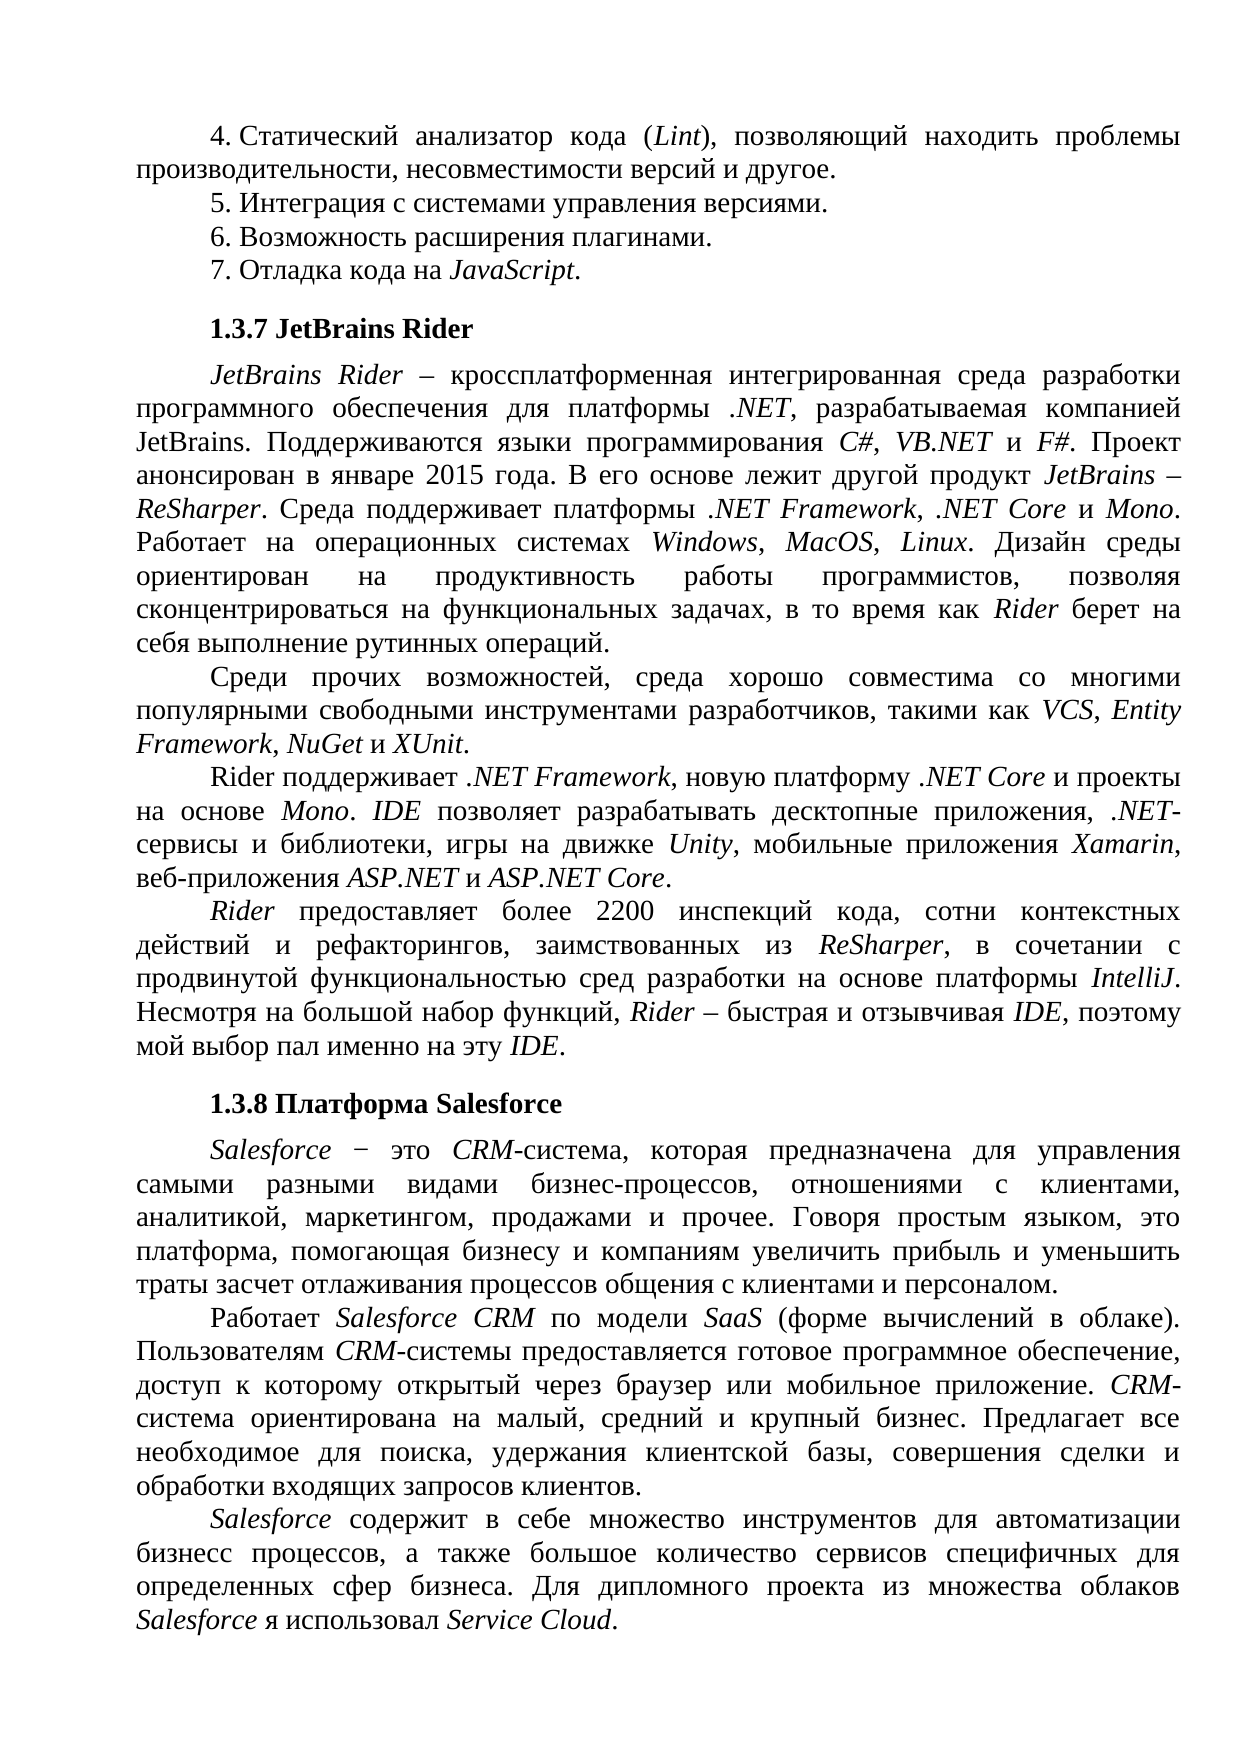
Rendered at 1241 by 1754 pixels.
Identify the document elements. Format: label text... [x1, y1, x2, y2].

text Salesforce содержит в себе множество инструментов для автоматизации бизнесс процессов, а также большое количество сервисов специфичных для определенных сфер бизнеса. Для дипломного проекта из множества облаков Salesforce я использовал Service Cloud. [136, 1501, 1181, 1635]
text Работает Salesforce CRM по модели SaaS (форме вычислений в облаке). Пользователям CRM-системы предоставляется готовое программное обеспечение, доступ к которому открытый через браузер или мобильное приложение. CRM-система ориентирована на малый, средний и крупный бизнес. Предлагает все необходимое для поиска, удержания клиентской базы, совершения сделки и обработки входящих запросов клиентов. [136, 1300, 1181, 1501]
text Salesforce − это CRM-система, которая предназначена для управления самыми разными видами бизнес-процессов, отношениями с клиентами, аналитикой, маркетингом, продажами и прочее. Говоря простым языком, это платформа, помогающая бизнесу и компаниям увеличить прибыль и уменьшить траты засчет отлаживания процессов общения с клиентами и персоналом. [136, 1132, 1181, 1300]
list Возможность расширения плагинами. [136, 219, 1181, 252]
subtitle JetBrains Rider [136, 311, 1181, 344]
list Статический анализатор кода (Lint), позволяющий находить проблемы производительности, несовместимости версий и другое. [136, 118, 1181, 185]
text Rider поддерживает .NET Framework, новую платформу .NET Core и проекты на основе Mono. IDE позволяет разрабатывать десктопные приложения, .NET-сервисы и библиотеки, игры на движке Unity, мобильные приложения Xamarin, веб-приложения ASP.NET и ASP.NET Core. [136, 759, 1181, 893]
text JetBrains Rider – кроссплатформенная интегрированная среда разработки программного обеспечения для платформы .NET, разрабатываемая компанией JetBrains. Поддерживаются языки программирования C#, VB.NET и F#. Проект анонсирован в январе 2015 года. В его основе лежит другой продукт JetBrains – ReSharper. Среда поддерживает платформы .NET Framework, .NET Core и Mono. Работает на операционных системах Windows, MacOS, Linux. Дизайн среды ориентирован на продуктивность работы программистов, позволяя сконцентрироваться на функциональных задачах, в то время как Rider берет на себя выполнение рутинных операций. [136, 357, 1181, 659]
subtitle Платформа Salesforce [136, 1086, 1181, 1120]
list Интеграция с системами управления версиями. [136, 185, 1181, 219]
text Rider предоставляет более 2200 инспекций кода, сотни контекстных действий и рефакторингов, заимствованных из ReSharper, в сочетании с продвинутой функциональностью сред разработки на основе платформы IntelliJ. Несмотря на большой набор функций, Rider – быстрая и отзывчивая IDE, поэтому мой выбор пал именно на эту IDE. [136, 893, 1181, 1061]
list Отладка кода на JavaScript. [136, 252, 1181, 286]
text Среди прочих возможностей, среда хорошо совместима со многими популярными свободными инструментами разработчиков, такими как VCS, Entity Framework, NuGet и XUnit. [136, 659, 1181, 759]
